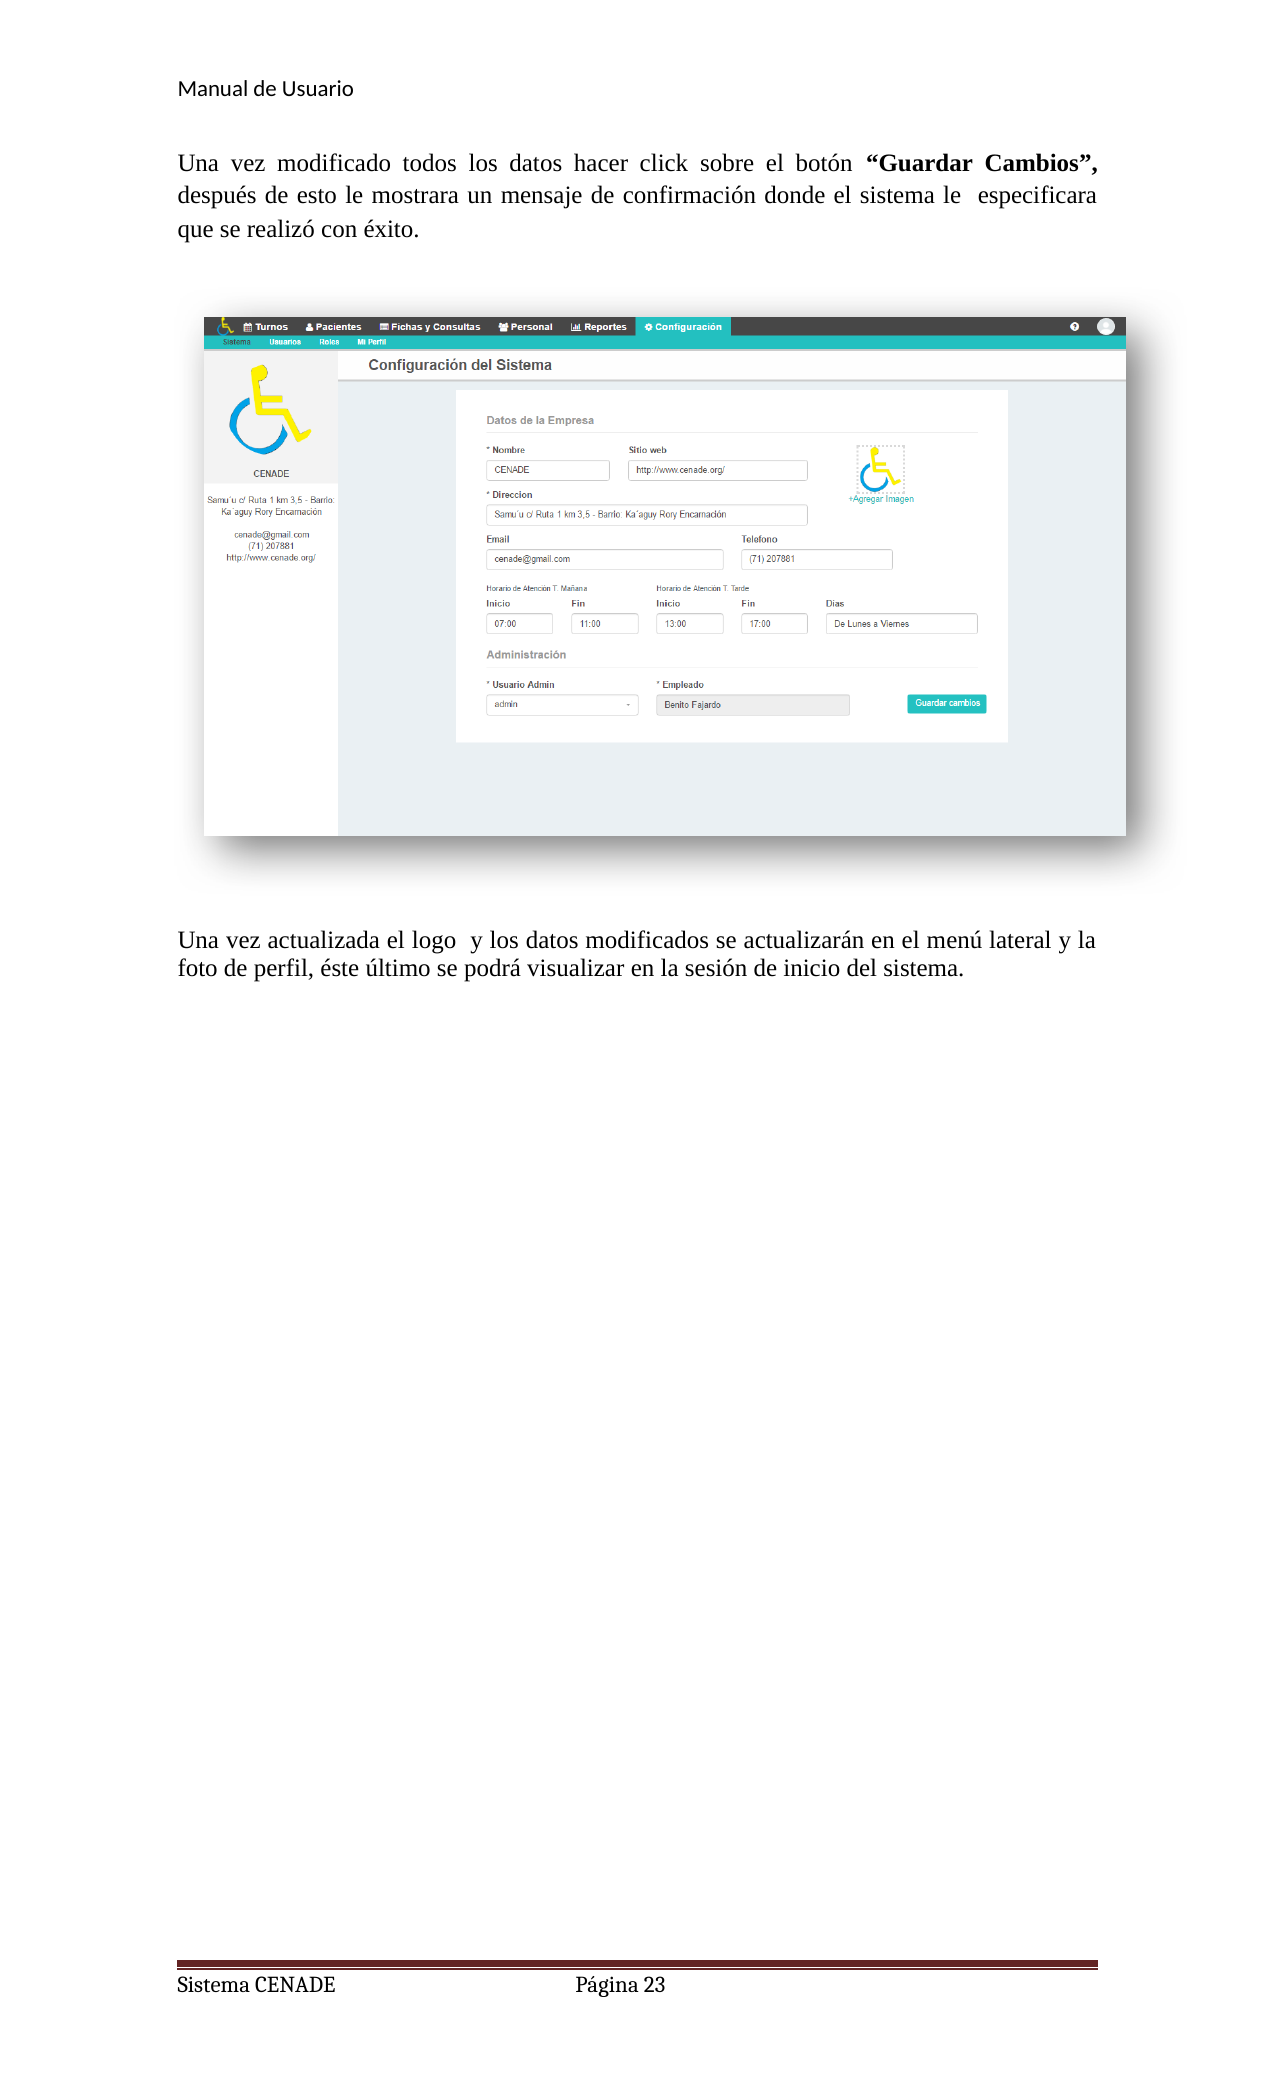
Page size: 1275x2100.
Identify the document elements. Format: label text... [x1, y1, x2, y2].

picture [204, 317, 1126, 836]
text Una vez modificado todos los datos hacer click sobre el botón “Guardar Cambios”, después de esto le mostrara un mensaje de confirmación donde el sistema le especificara que se realizó con éxito. [177, 148, 1098, 242]
